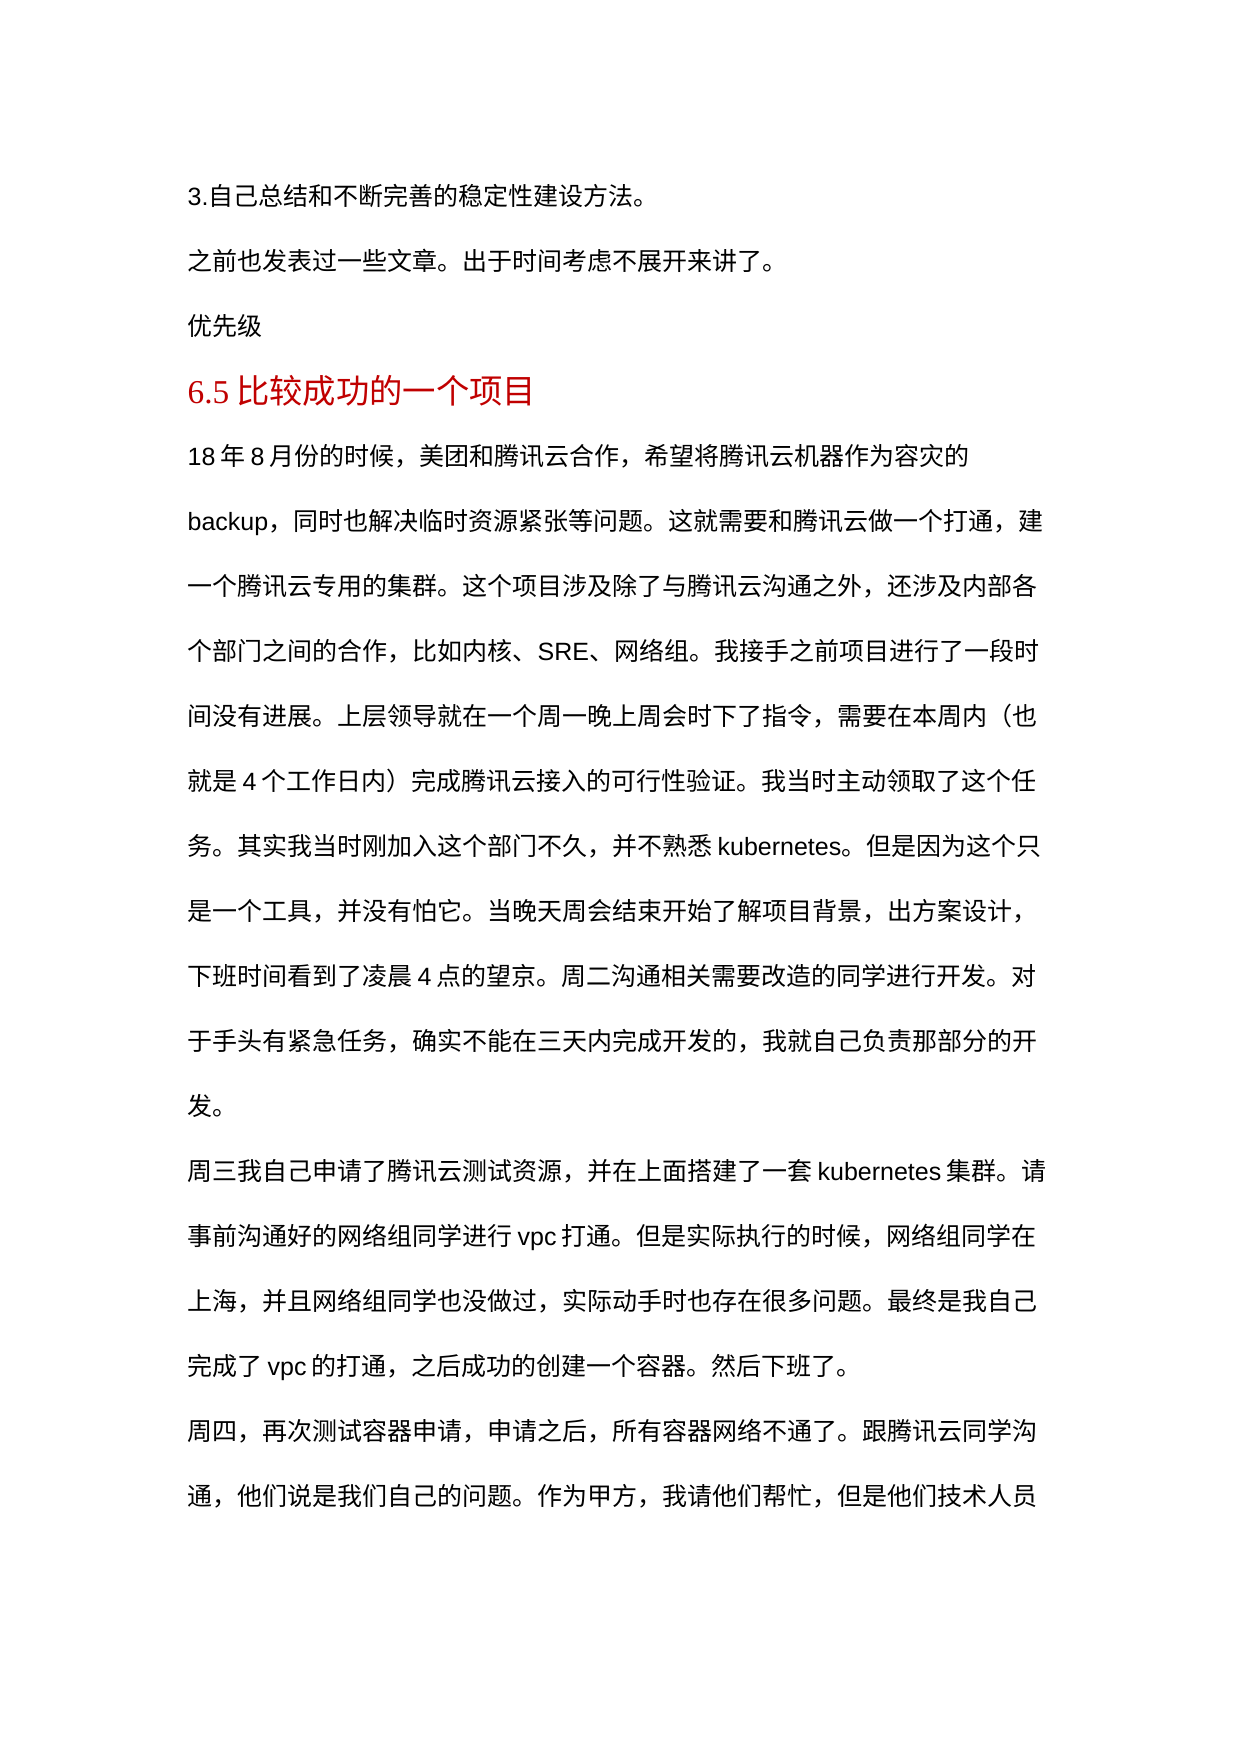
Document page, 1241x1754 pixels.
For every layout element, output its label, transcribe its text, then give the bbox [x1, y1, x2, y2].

text 3.自己总结和不断完善的稳定性建设方法。 [187, 162, 1053, 227]
text 之前也发表过一些文章。出于时间考虑不展开来讲了。 [187, 227, 1053, 292]
subtitle 6.5比较成功的一个项目 [187, 357, 1053, 422]
text 18年8月份的时候，美团和腾讯云合作，希望将腾讯云机器作为容灾的backup，同时也解决临时资源紧张等问题。这就需要和腾讯云做一个打通，建一个腾讯云专用的集群。这个项目涉及除了与腾讯云沟通之外，还涉及内部各个部门之间的合作，比如内核、SRE、网络组。我接手之前项目进行了一段时间没有进展。上层领导就在一个周一晚上周会时下了指令，需要在本周内（也就是4个工作日内）完成腾讯云接入的可行性验证。我当时主动领取了这个任务。其实我当时刚加入这个部门不久，并不熟悉kubernetes。但是因为这个只是一个工具，并没有怕它。当晚天周会结束开始了解项目背景，出方案设计，下班时间看到了凌晨4点的望京。周二沟通相关需要改造的同学进行开发。对于手头有紧急任务，确实不能在三天内完成开发的，我就自己负责那部分的开发。 [187, 422, 1053, 1137]
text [187, 1397, 1053, 1527]
text 优先级 [187, 292, 1053, 357]
text 周三我自己申请了腾讯云测试资源，并在上面搭建了一套kubernetes集群。请事前沟通好的网络组同学进行vpc打通。但是实际执行的时候，网络组同学在上海，并且网络组同学也没做过，实际动手时也存在很多问题。最终是我自己完成了vpc的打通，之后成功的创建一个容器。然后下班了。 [187, 1137, 1053, 1397]
